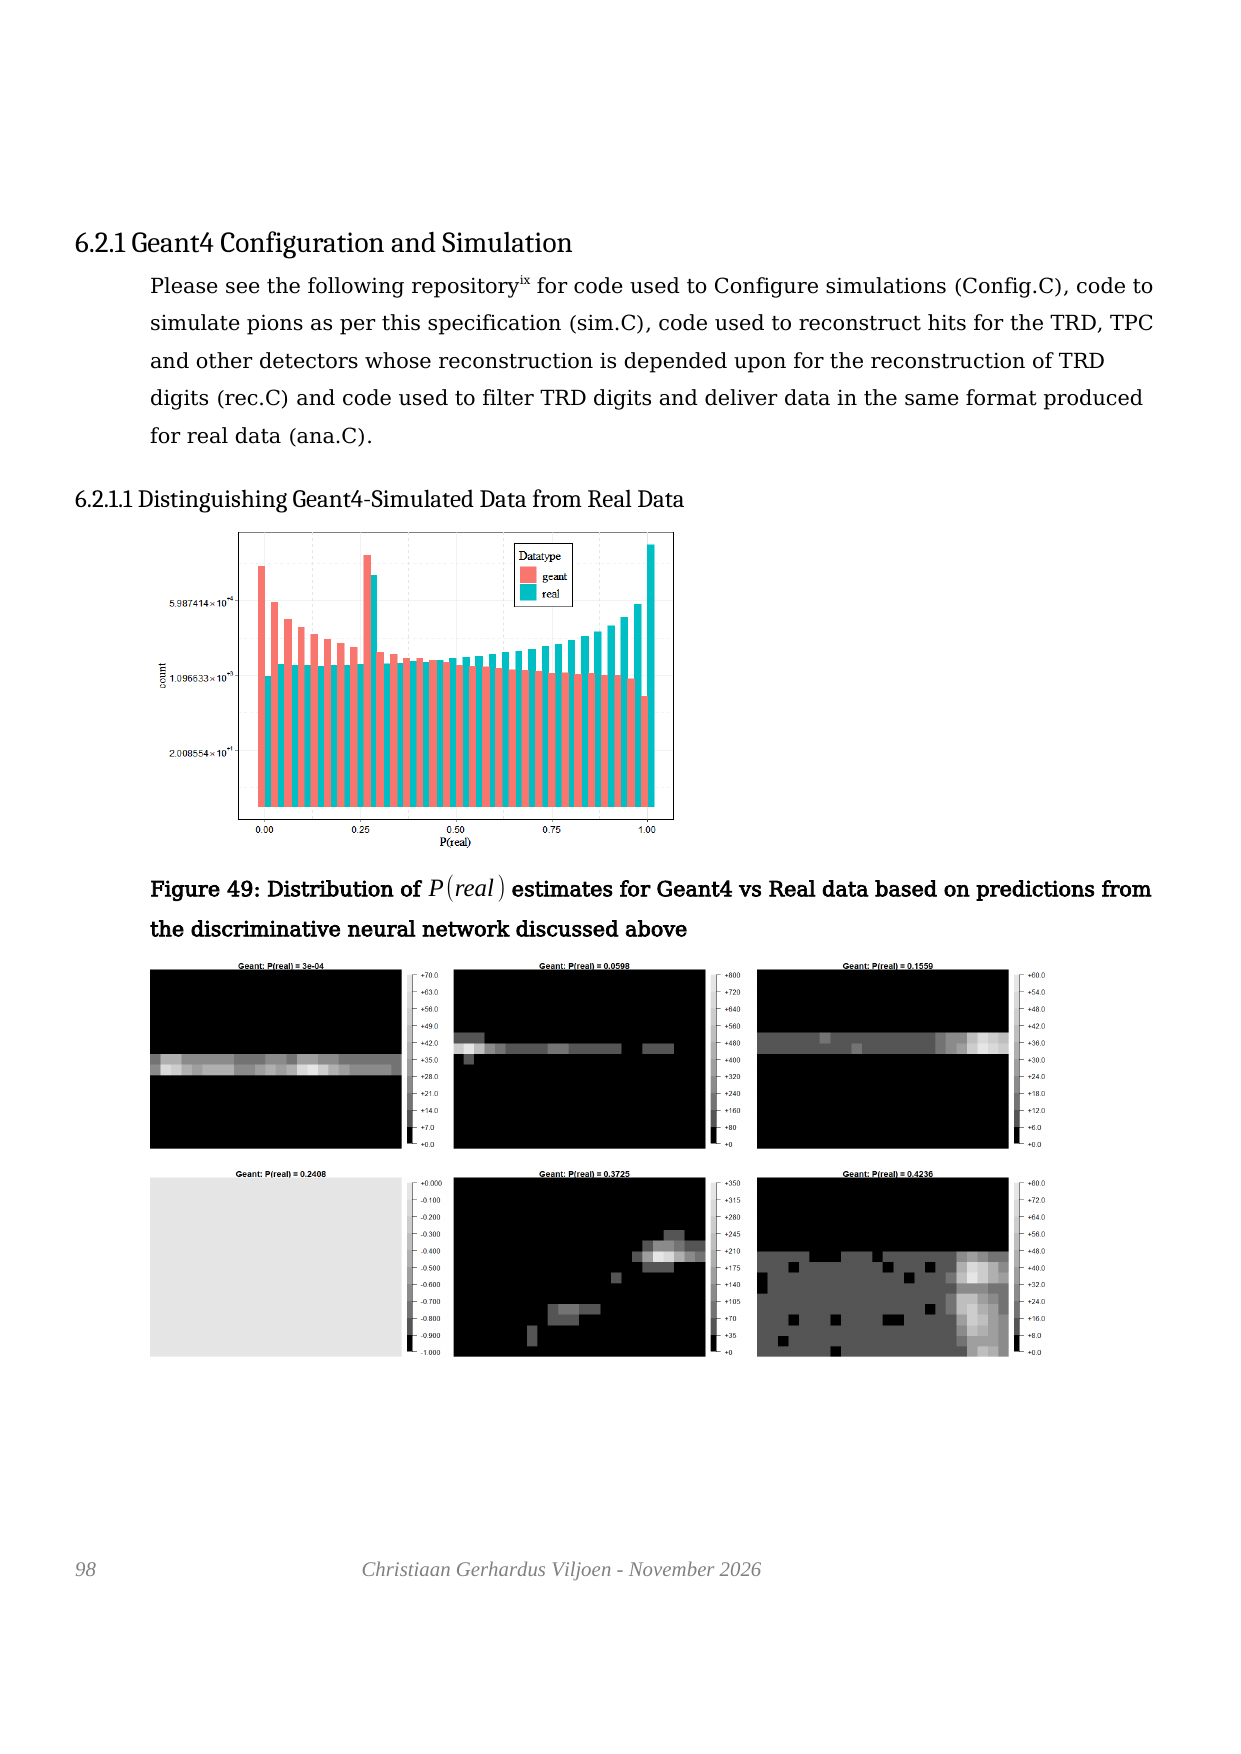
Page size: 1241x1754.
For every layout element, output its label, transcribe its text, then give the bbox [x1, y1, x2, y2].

text Figure 49: Distribution of estimates for Geant4 vs Real data based on predictions from the discriminative neural network discussed above [150, 873, 1165, 941]
subtitle Distinguishing Geant4-Simulated Data from Real Data [75, 485, 1165, 514]
text Please see the following repository for code used to Configure simulations (Config.C), code to simulate pions as per this specification (sim.C), code used to reconstruct hits for the TRD, TPC and other detectors whose reconstruction is depended upon for the reconstruction of TRD digits (rec.C) and code used to filter TRD digits and deliver data in the same format produced for real data (ana.C). [150, 273, 1165, 448]
picture [150, 961, 1061, 1149]
picture [150, 526, 678, 853]
picture [150, 1169, 1061, 1357]
subtitle Geant4 Configuration and Simulation [75, 227, 1165, 260]
